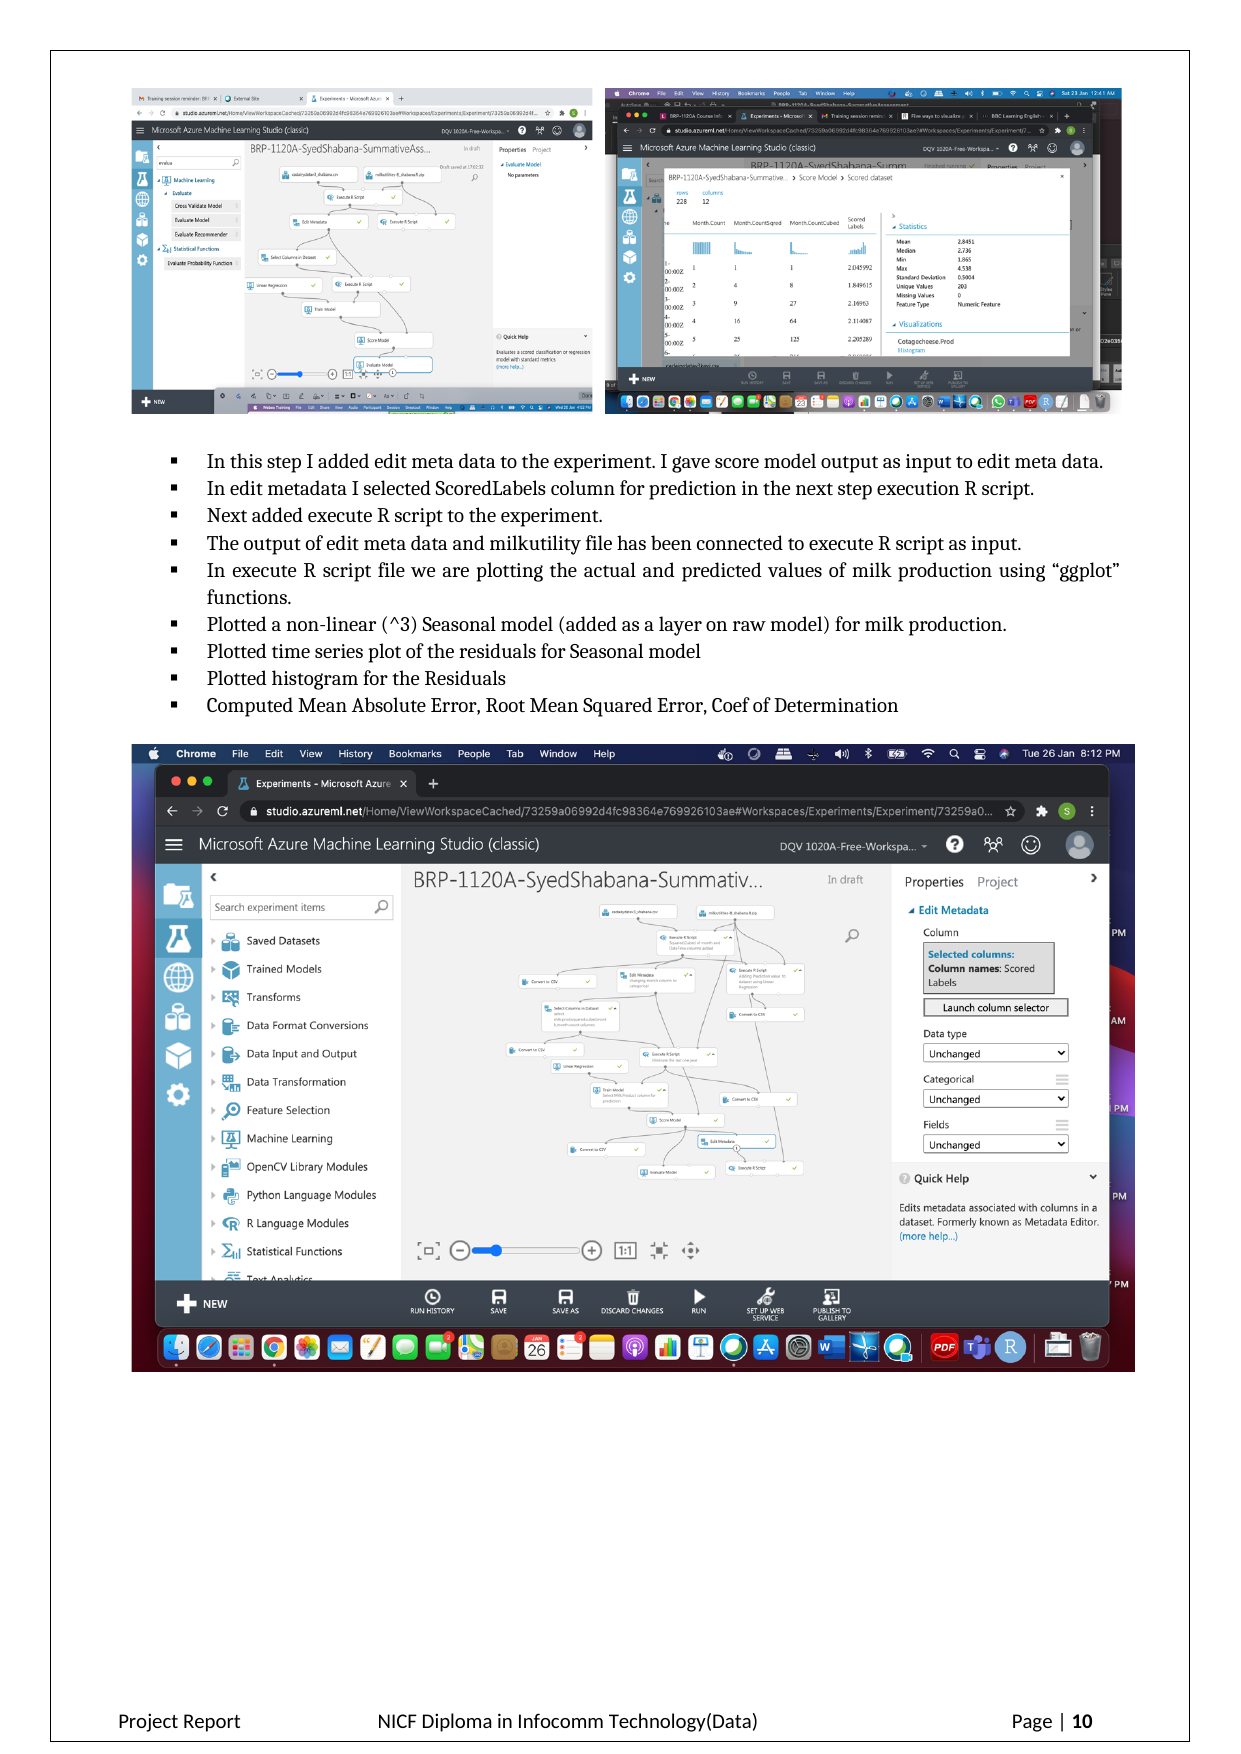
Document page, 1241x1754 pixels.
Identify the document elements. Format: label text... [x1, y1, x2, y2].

picture [131, 88, 593, 414]
list Plotted a non-linear (^3) Seasonal model (added as a layer on raw model) for milk production. [169, 609, 1122, 636]
list Plotted histogram for the Residuals [169, 663, 1122, 691]
picture [605, 88, 1122, 414]
picture [131, 744, 1135, 1372]
list In edit metadata I selected ScoredLabels column for prediction in the next step execution R script. [169, 474, 1122, 501]
list In execute R script file we are plotting the actual and predicted values of milk production using “ggplot” functions. [169, 555, 1122, 609]
list The output of edit meta data and milkutility file has been connected to execute R script as input. [169, 528, 1122, 555]
list Next added execute R script to the experiment. [169, 501, 1122, 528]
list In this step I added edit meta data to the experiment. I gave score model output as input to edit meta data. [169, 447, 1122, 474]
list Plotted time series plot of the residuals for Seasonal model [169, 636, 1122, 663]
list Computed Mean Absolute Error, Root Mean Squared Error, Coef of Determination [169, 691, 1122, 718]
